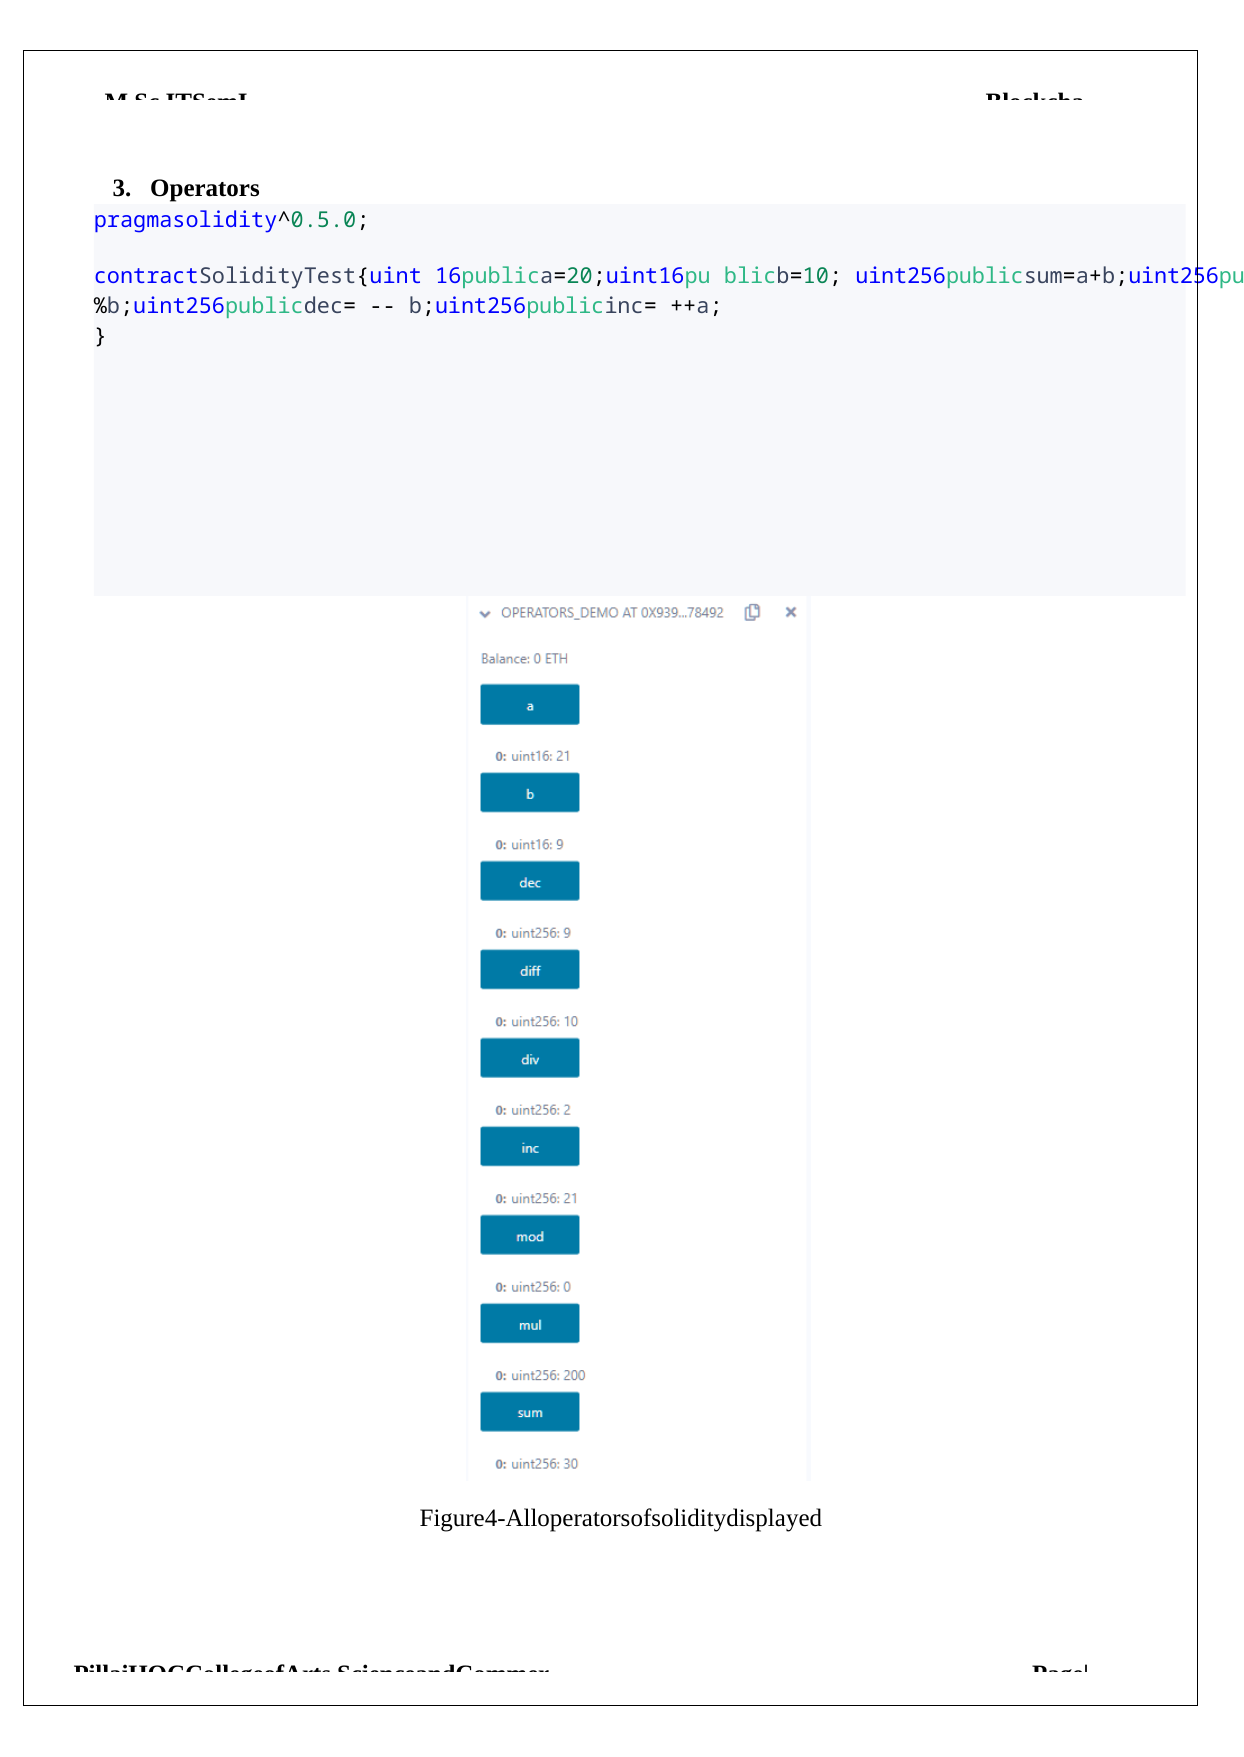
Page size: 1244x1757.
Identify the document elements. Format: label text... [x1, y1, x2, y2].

picture [466, 596, 811, 1481]
subtitle Operators [112, 173, 1197, 202]
text Figure4-Alloperatorsofsoliditydisplayed [367, 1503, 875, 1532]
